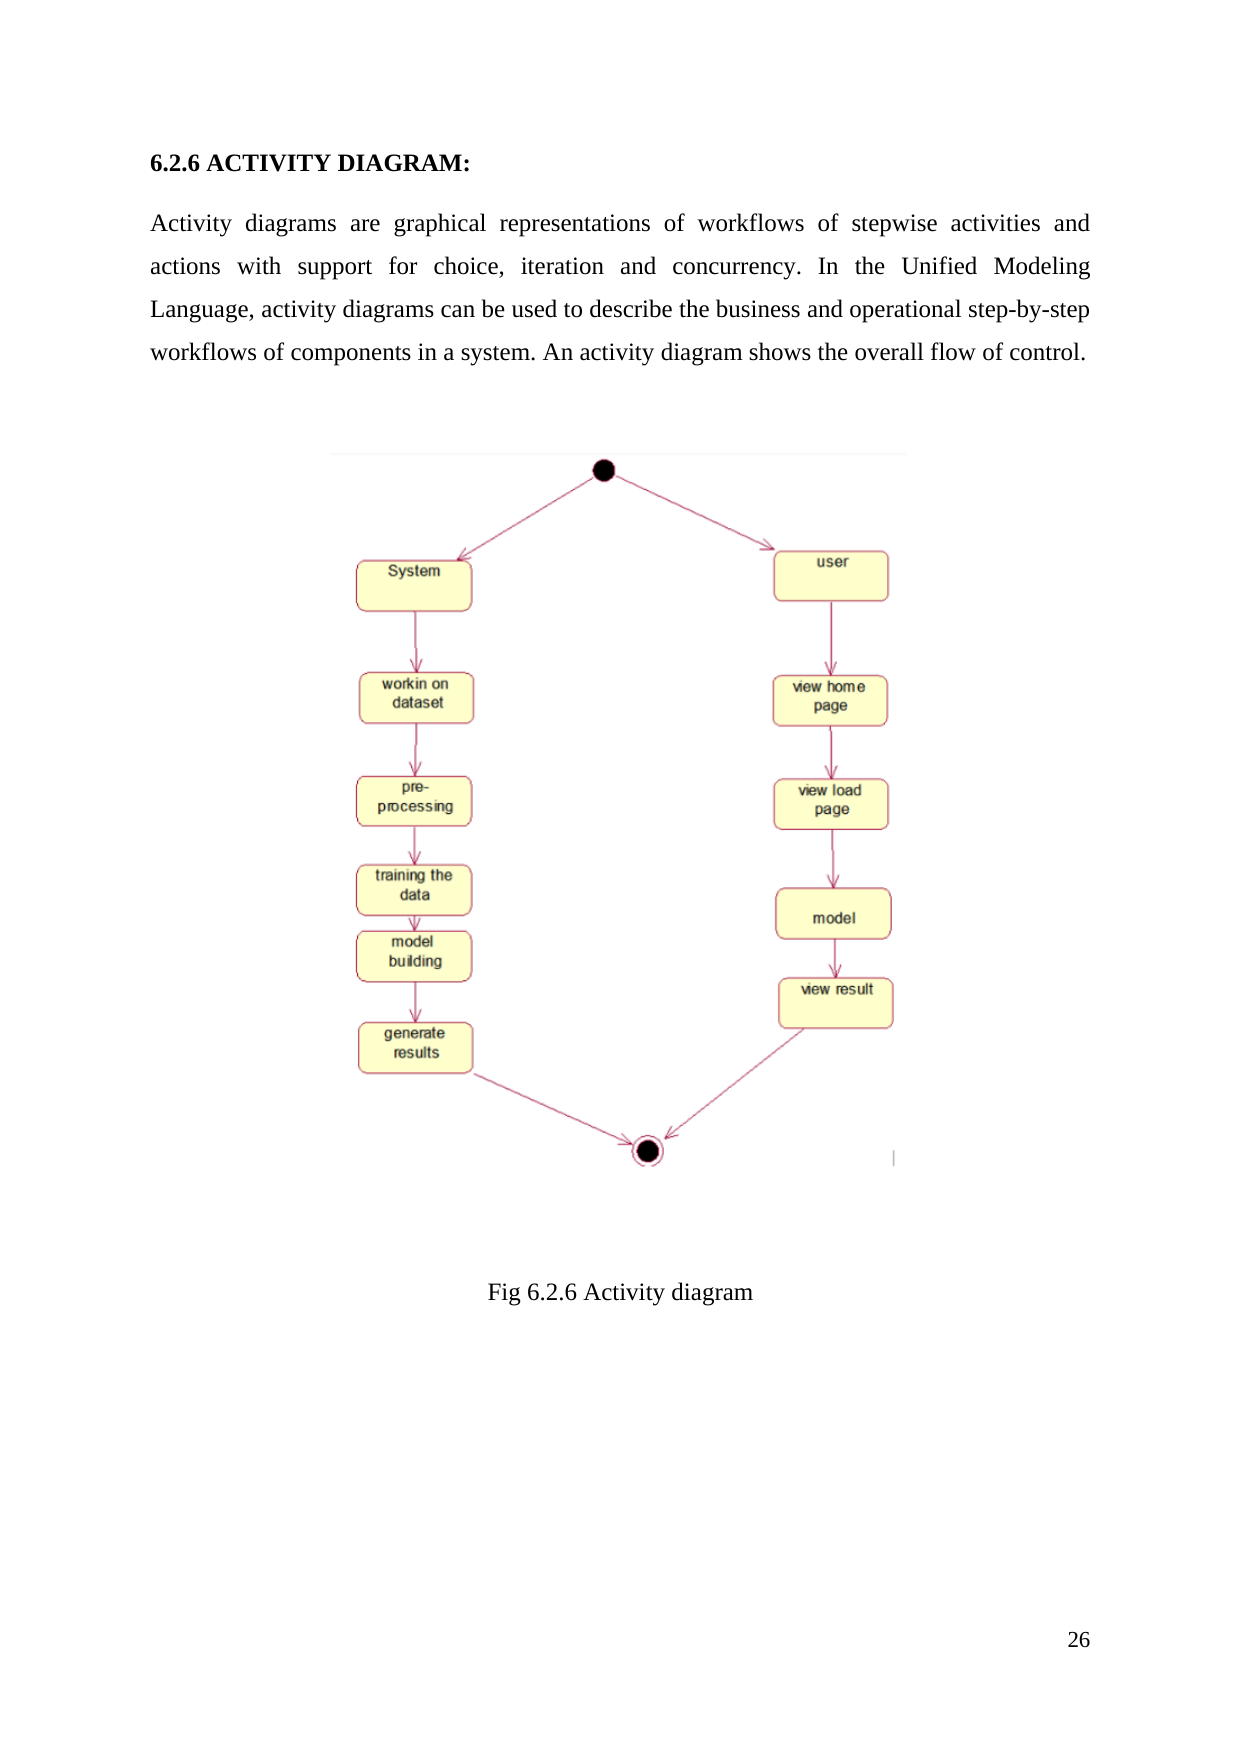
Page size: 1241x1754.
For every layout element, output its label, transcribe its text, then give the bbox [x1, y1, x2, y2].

text Activity diagrams are graphical representations of workflows of stepwise activities and actions with support for choice, iteration and concurrency. In the Unified Modeling Language, activity diagrams can be used to describe the business and operational step-by-step workflows of components in a system. An activity diagram shows the overall flow of control. [150, 208, 1090, 366]
picture [329, 453, 912, 1171]
subtitle ACTIVITY DIAGRAM: [150, 148, 1111, 177]
text Fig 6.2.6 Activity diagram [184, 1277, 1056, 1306]
